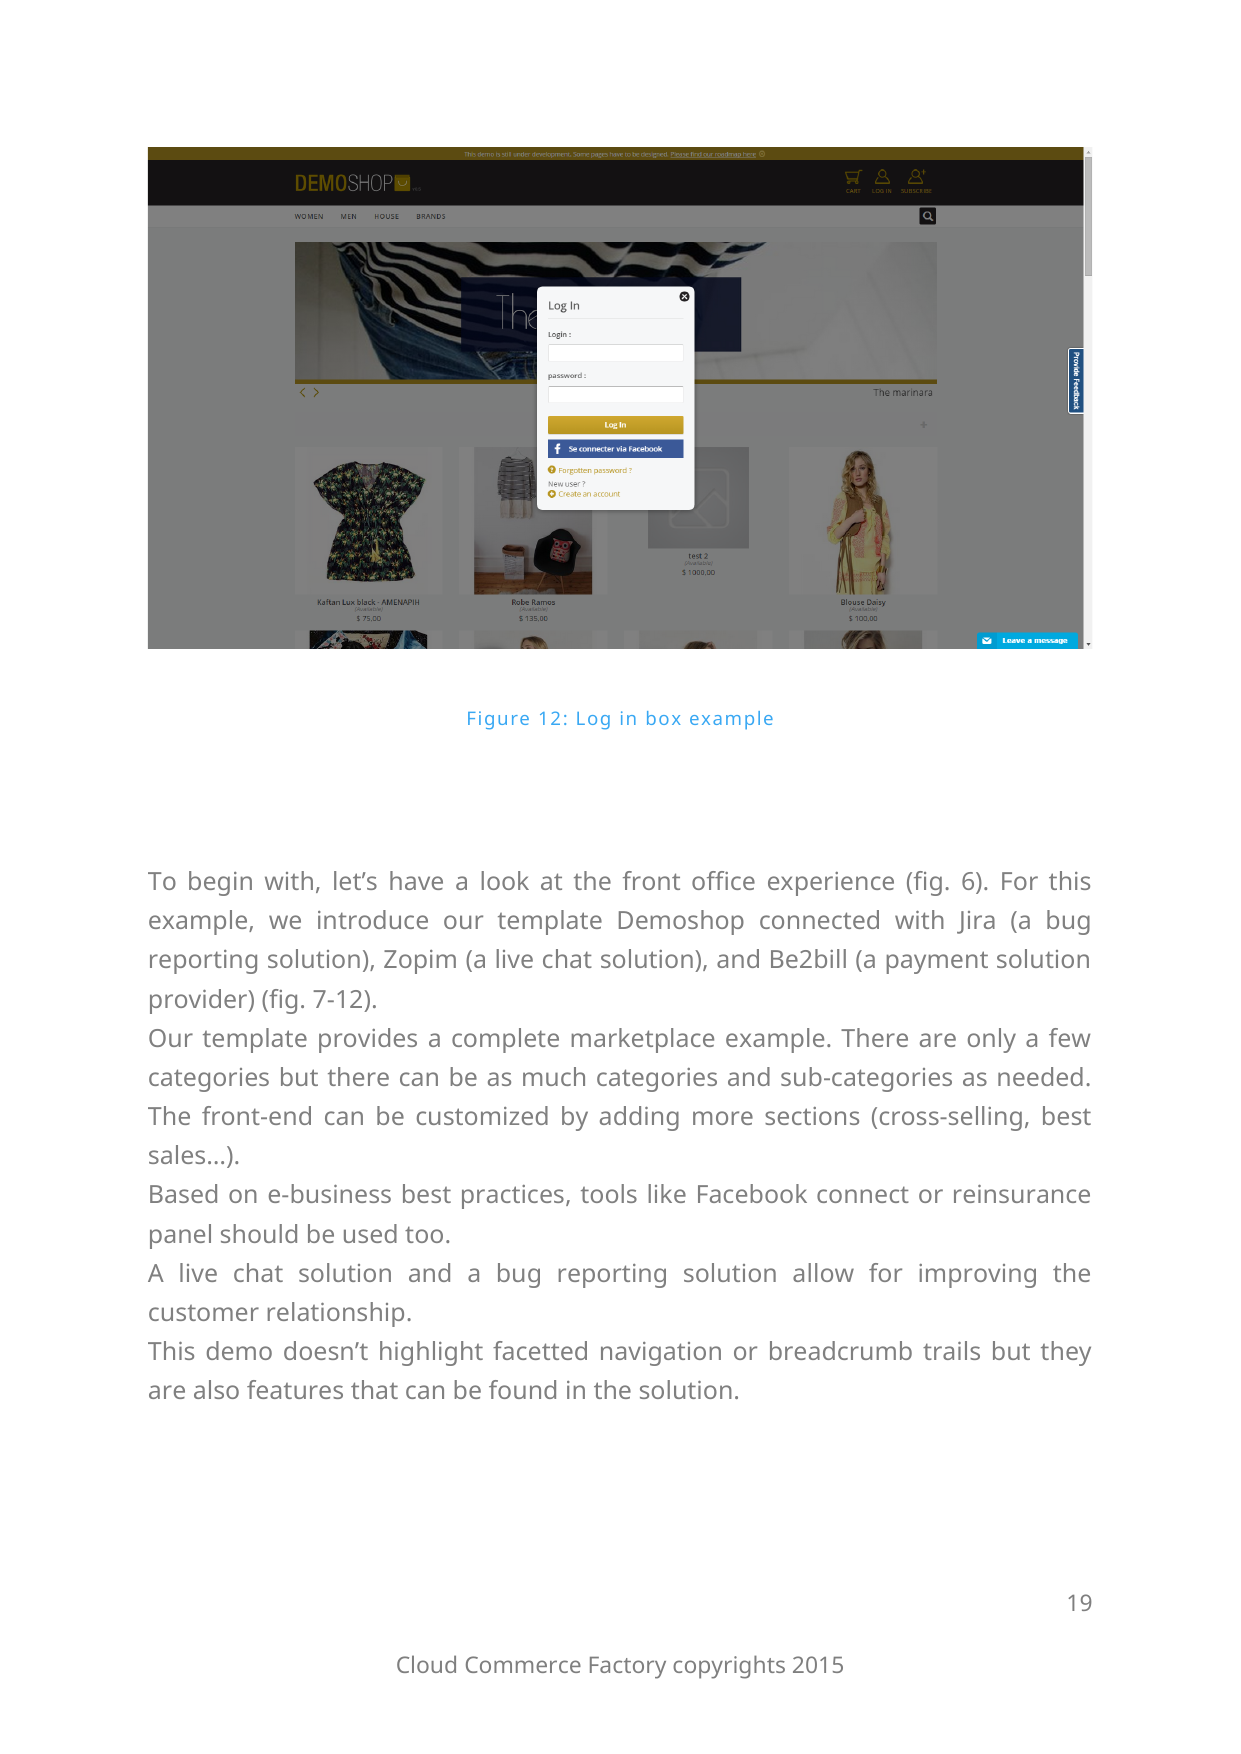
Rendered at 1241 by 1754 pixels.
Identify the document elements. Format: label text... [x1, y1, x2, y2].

text A live chat solution and a bug reporting solution allow for improving the customer relationship. [148, 1255, 1093, 1329]
picture [147, 147, 1093, 649]
subtitle Figure 12: Log in box example [148, 705, 1093, 731]
text Our template provides a complete marketplace example. There are only a few categories but there can be as much categories and sub-categories as needed. The front-end can be customized by adding more sections (cross-selling, best sales…). [148, 1020, 1093, 1172]
text Based on e-business best practices, tools like Facebook connect or reinsurance panel should be used too. [148, 1177, 1093, 1250]
text This demo doesn’t highlight facetted navigation or breadcrumb trails but they are also features that can be found in the solution. [148, 1334, 1093, 1407]
text To begin with, let’s have a look at the front office experience (fig. 6). For this example, we introduce our template Demoshop connected with Jira (a bug reporting solution), Zopim (a live chat solution), and Be2bill (a payment solution provider) (fig. 7-12). [148, 864, 1093, 1015]
picture [983, 638, 991, 643]
